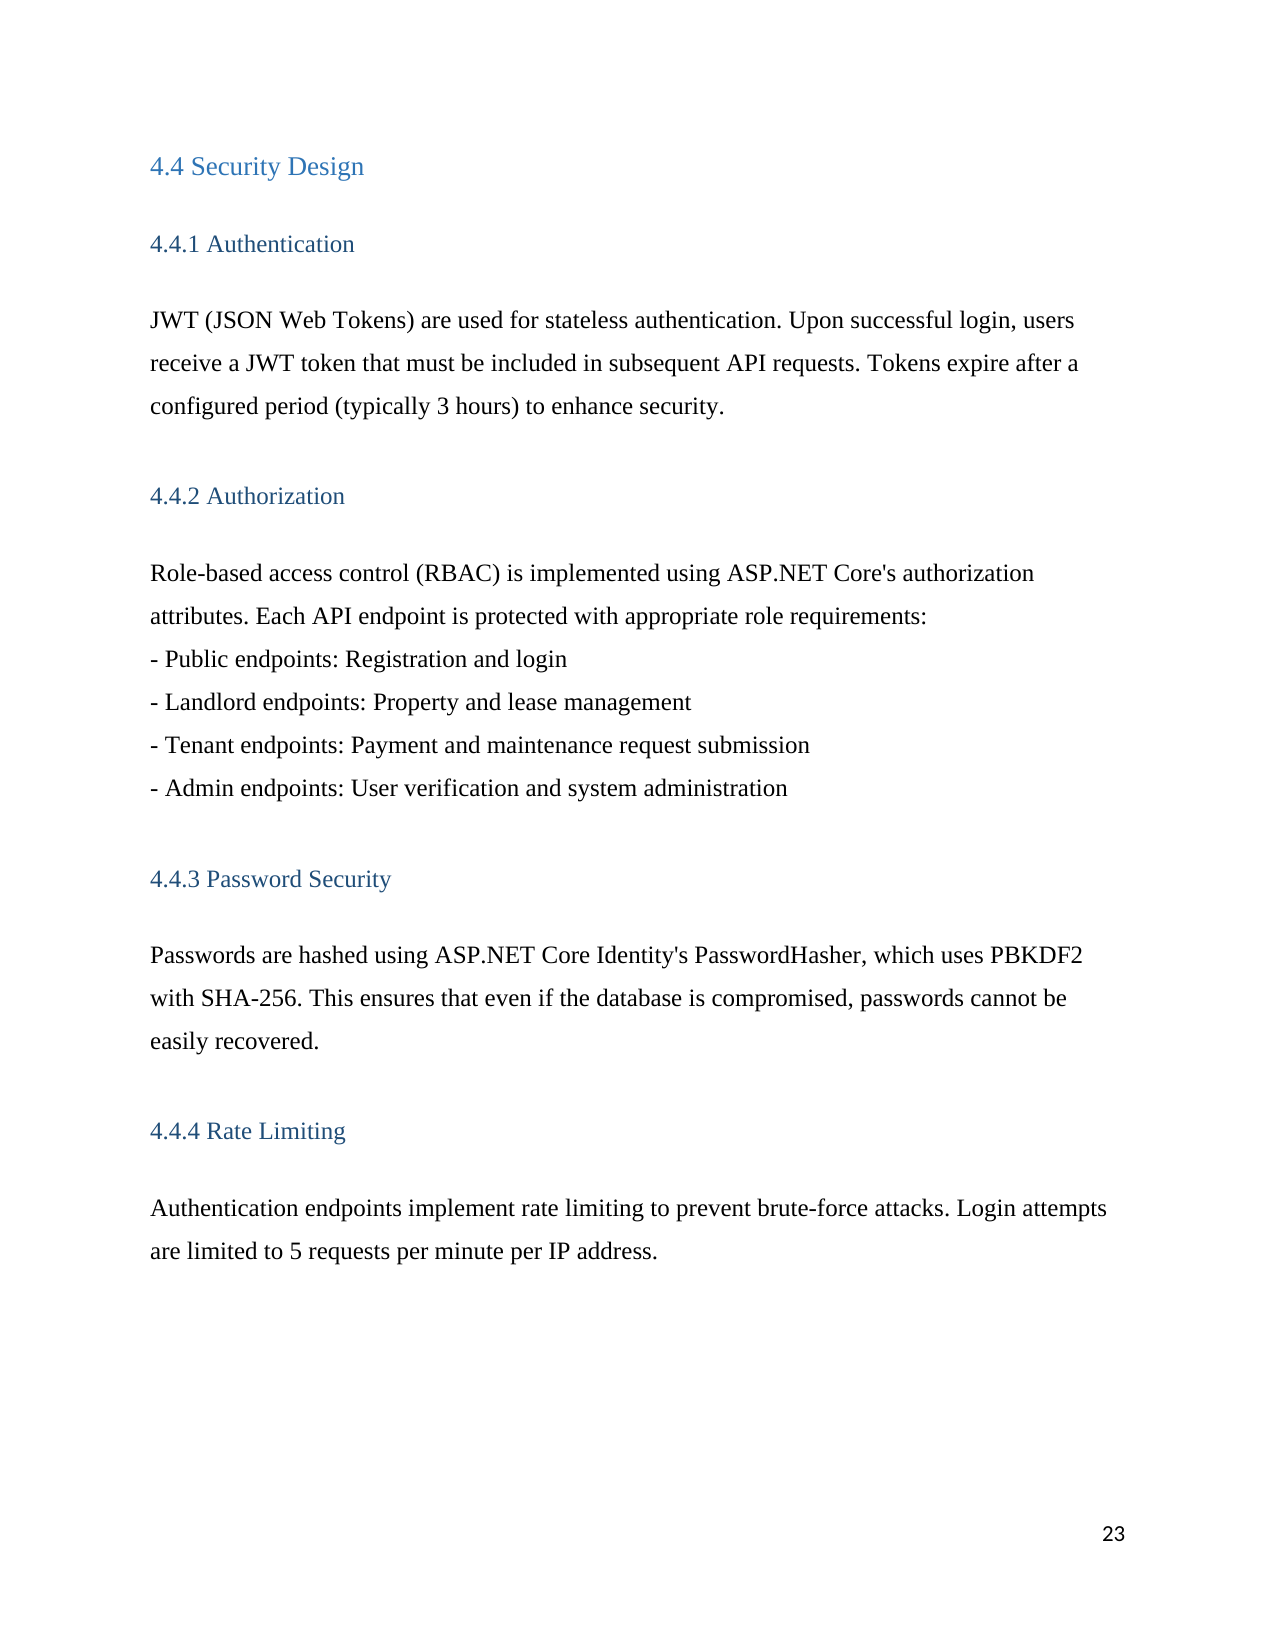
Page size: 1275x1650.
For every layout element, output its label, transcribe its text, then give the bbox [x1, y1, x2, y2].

text Role-based access control (RBAC) is implemented using ASP.NET Core's authorization attributes. Each API endpoint is protected with appropriate role requirements: [150, 558, 1125, 629]
subtitle 4.4.4 Rate Limiting [150, 1116, 1125, 1145]
text JWT (JSON Web Tokens) are used for stateless authentication. Upon successful login, users receive a JWT token that must be included in subsequent API requests. Tokens expire after a configured period (typically 3 hours) to enhance security. [150, 305, 1125, 420]
text - Admin endpoints: User verification and system administration [150, 773, 1125, 802]
text - Tenant endpoints: Payment and maintenance request submission [150, 730, 1125, 759]
text - Public endpoints: Registration and login [150, 644, 1125, 673]
text Authentication endpoints implement rate limiting to prevent brute-force attacks. Login attempts are limited to 5 requests per minute per IP address. [150, 1193, 1125, 1264]
subtitle 4.4 Security Design [150, 150, 1125, 181]
subtitle 4.4.2 Authorization [150, 481, 1125, 510]
subtitle 4.4.3 Password Security [150, 864, 1125, 892]
text Passwords are hashed using ASP.NET Core Identity's PasswordHasher, which uses PBKDF2 with SHA-256. This ensures that even if the database is compromised, passwords cannot be easily recovered. [150, 940, 1125, 1055]
subtitle 4.4.1 Authentication [150, 229, 1125, 257]
text - Landlord endpoints: Property and lease management [150, 687, 1125, 716]
